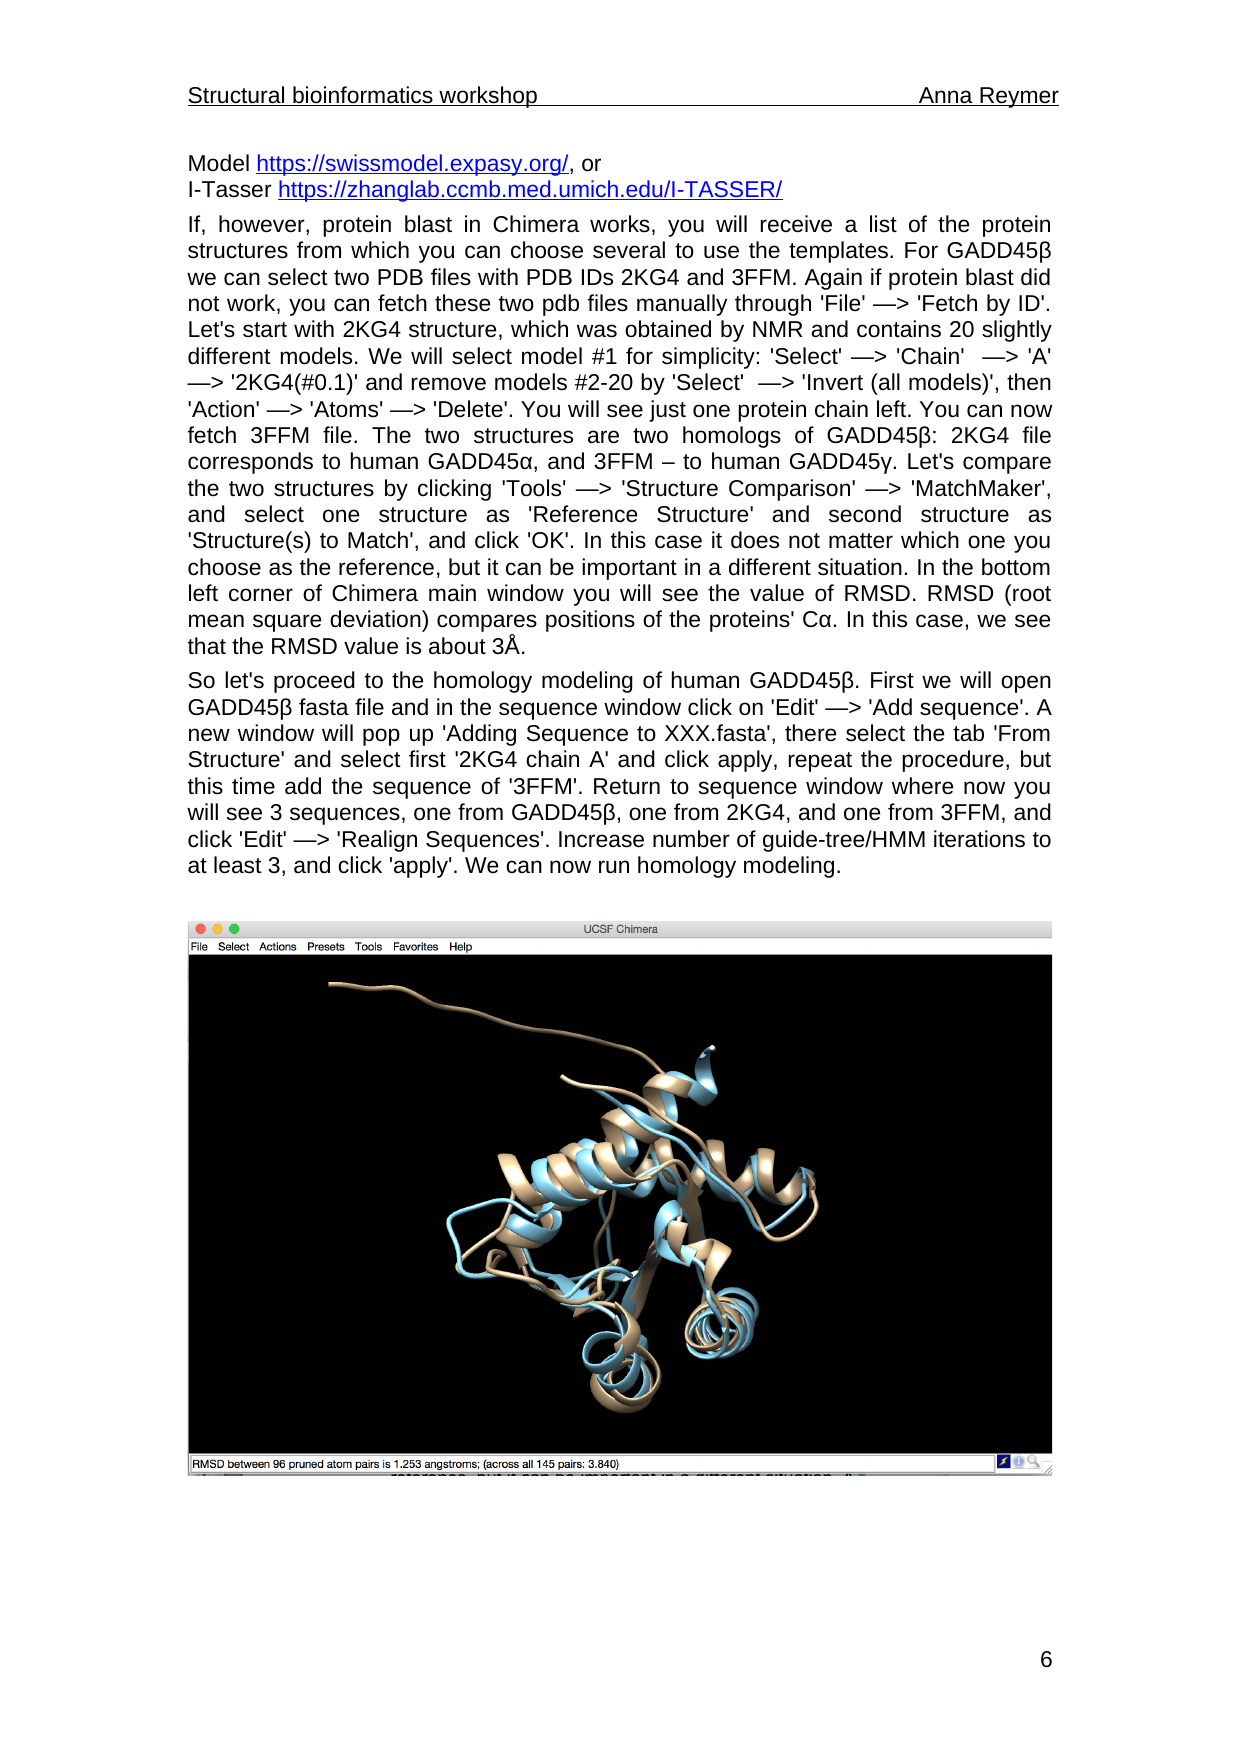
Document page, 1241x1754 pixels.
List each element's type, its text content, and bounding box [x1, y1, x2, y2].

picture [187, 921, 1053, 1476]
text If, however, protein blast in Chimera works, you will receive a list of the protein structures from which you can choose several to use the templates. For GADD45β we can select two PDB files with PDB IDs 2KG4 and 3FFM. Again if protein blast did not work, you can fetch these two pdb files manually through 'File' —> 'Fetch by ID'. Let's start with 2KG4 structure, which was obtained by NMR and contains 20 slightly different models. We will select model #1 for simplicity: 'Select' —> 'Chain' —> 'A' —> '2KG4(#0.1)' and remove models #2-20 by 'Select' —> 'Invert (all models)', then 'Action' —> 'Atoms' —> 'Delete'. You will see just one protein chain left. You can now fetch 3FFM file. The two structures are two homologs of GADD45β: 2KG4 file corresponds to human GADD45α, and 3FFM – to human GADD45γ. Let's compare the two structures by clicking 'Tools' —> 'Structure Comparison' —> 'MatchMaker', and select one structure as 'Reference Structure' and second structure as 'Structure(s) to Match', and click 'OK'. In this case it does not matter which one you choose as the reference, but it can be important in a different situation. In the bottom left corner of Chimera main window you will see the value of RMSD. RMSD (root mean square deviation) compares positions of the proteins' Cα. In this case, we see that the RMSD value is about 3Å. [187, 211, 1053, 659]
text So let's proceed to the homology modeling of human GADD45β. First we will open GADD45β fasta file and in the sequence window click on 'Edit' —> 'Add sequence'. A new window will pop up 'Adding Sequence to XXX.fasta', there select the tab 'From Structure' and select first '2KG4 chain A' and click apply, repeat the procedure, but this time add the sequence of '3FFM'. Return to sequence window where now you will see 3 sequences, one from GADD45β, one from 2KG4, and one from 3FFM, and click 'Edit' —> 'Realign Sequences'. Increase number of guide-tree/HMM iterations to at least 3, and click 'apply'. We can now run homology modeling. [187, 667, 1053, 878]
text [187, 150, 1053, 203]
